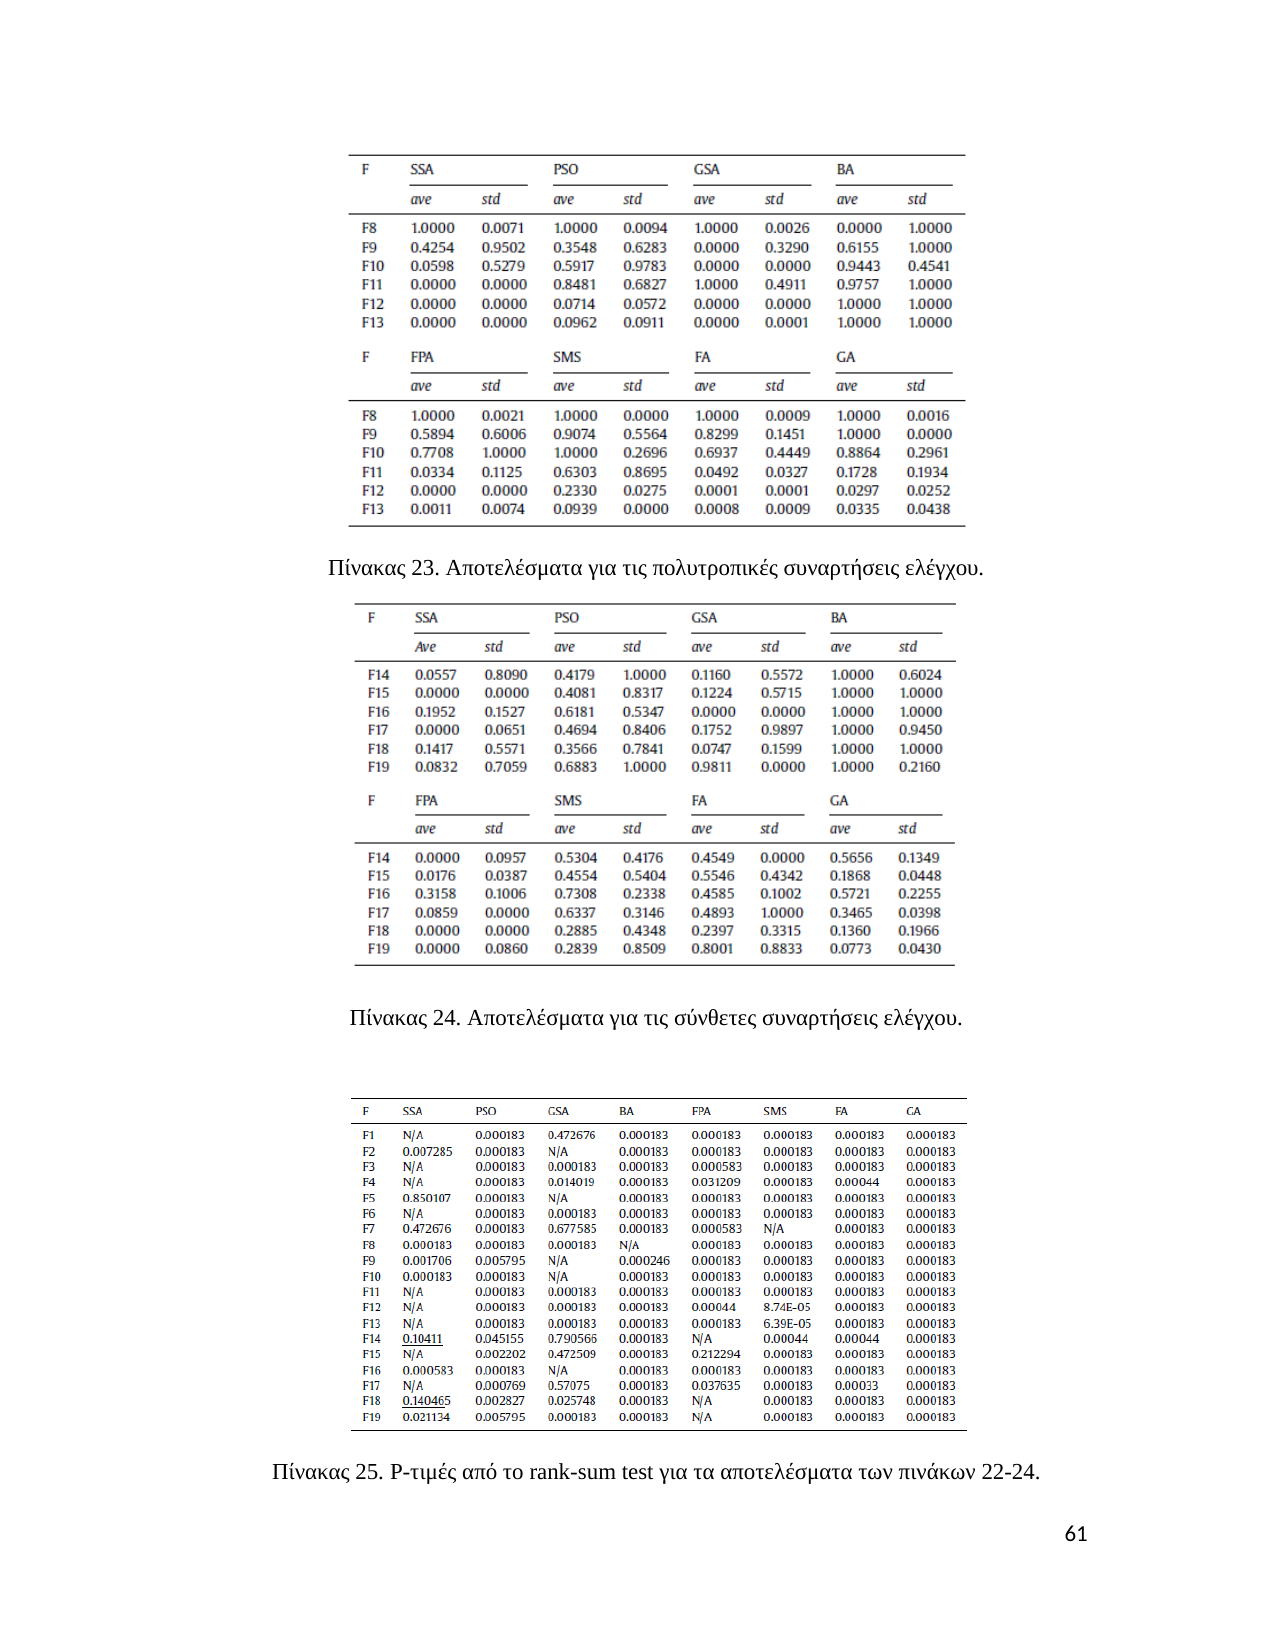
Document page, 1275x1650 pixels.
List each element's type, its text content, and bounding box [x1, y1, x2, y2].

picture [336, 150, 977, 536]
picture [336, 1094, 977, 1439]
text Πίνακας 25. P-τιμές από το rank-sum test για τα αποτελέσματα των πινάκων 22-24. [187, 1458, 1087, 1484]
text Πίνακας 24. Αποτελέσματα για τις σύνθετες συναρτήσεις ελέγχου. [187, 1004, 1087, 1030]
picture [339, 599, 974, 985]
text Πίνακας 23. Αποτελέσματα για τις πολυτροπικές συναρτήσεις ελέγχου. [187, 554, 1087, 581]
